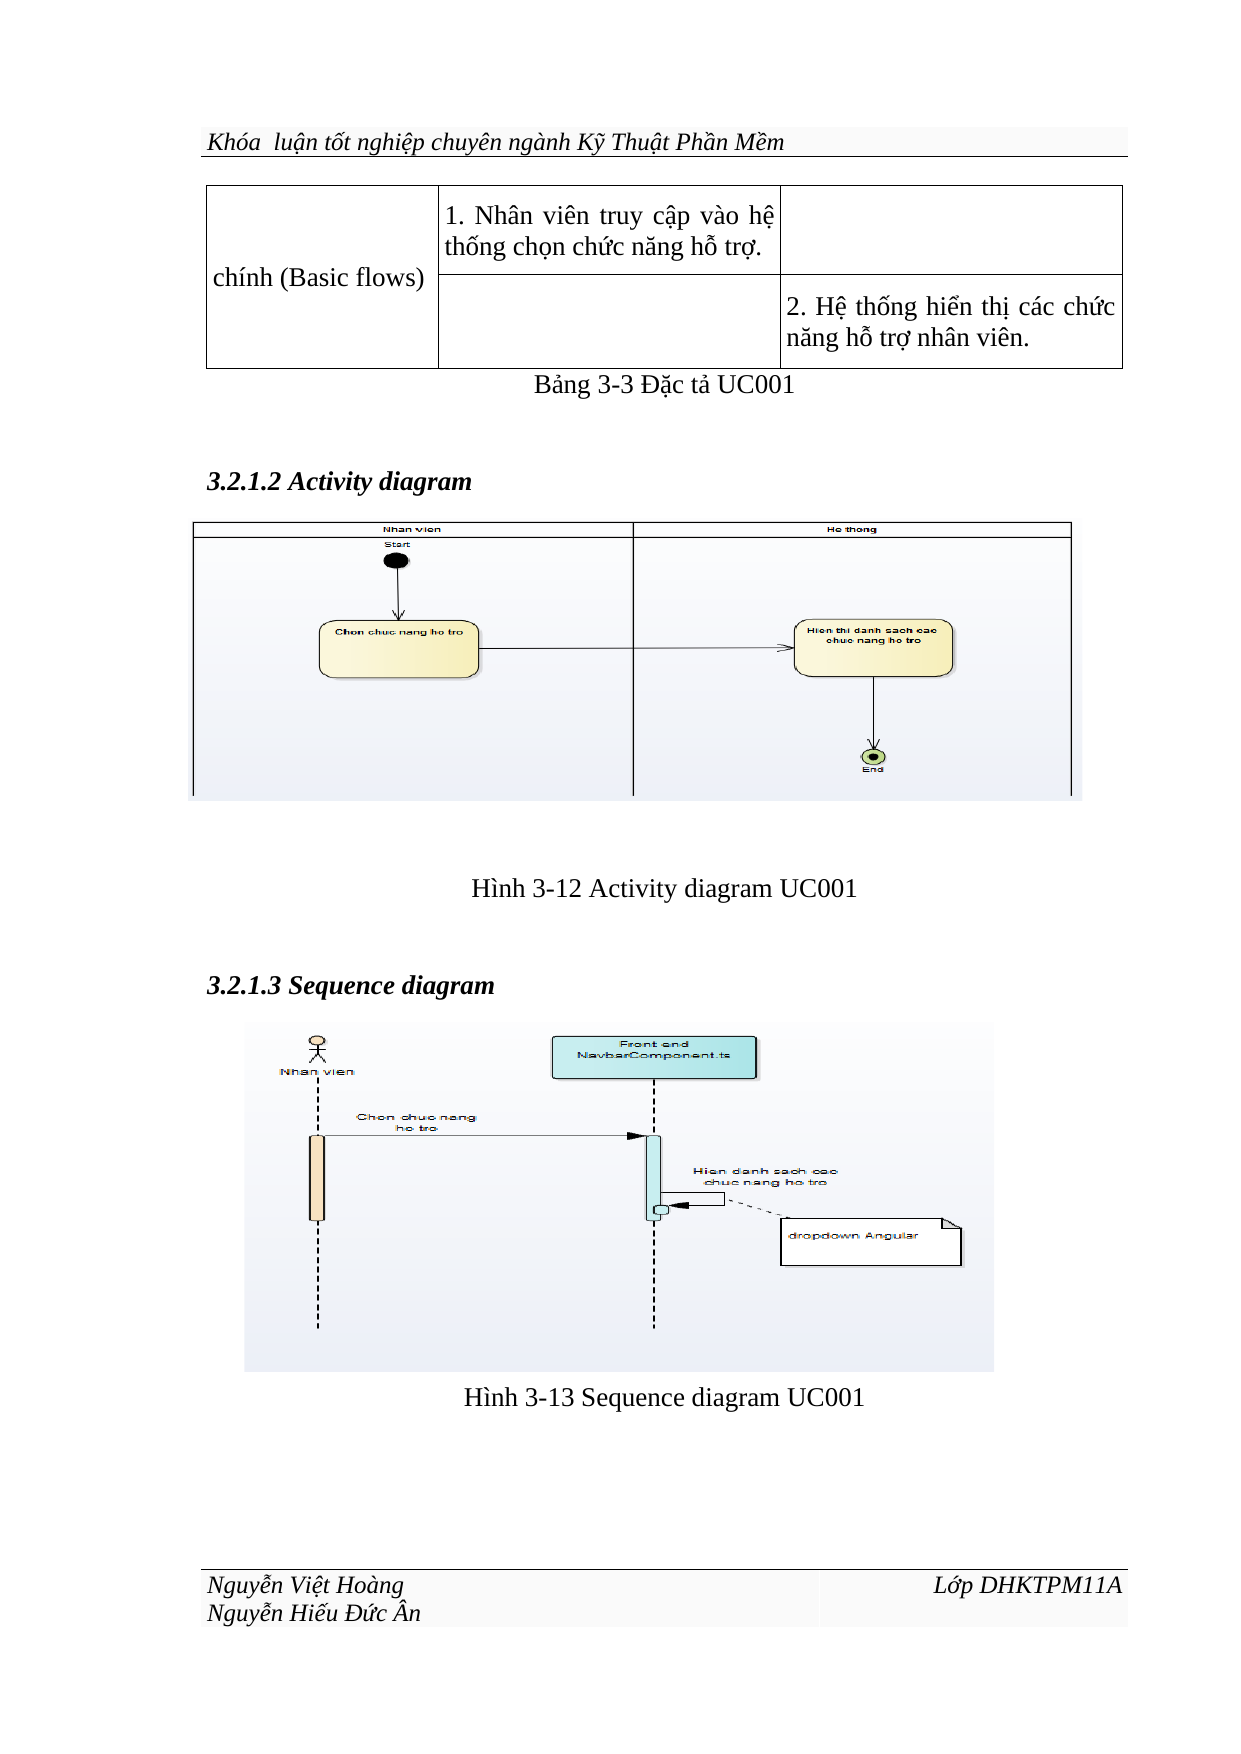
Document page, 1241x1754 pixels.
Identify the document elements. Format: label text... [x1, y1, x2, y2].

subtitle Activity diagram [207, 465, 1122, 496]
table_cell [207, 186, 438, 367]
subtitle Sequence diagram [207, 969, 1122, 1000]
table_cell 1. Nhân viên truy cập vào hệ thống chọn chức năng hỗ trợ. [439, 186, 780, 274]
picture [188, 518, 1083, 801]
picture [244, 1022, 995, 1372]
table_cell 2. Hệ thống hiển thị các chức năng hỗ trợ nhân viên. [781, 275, 1122, 367]
text Bảng 3-3 Đặc tả UC001 [207, 369, 1122, 400]
table_cell [439, 275, 780, 367]
table_cell [781, 186, 1122, 274]
